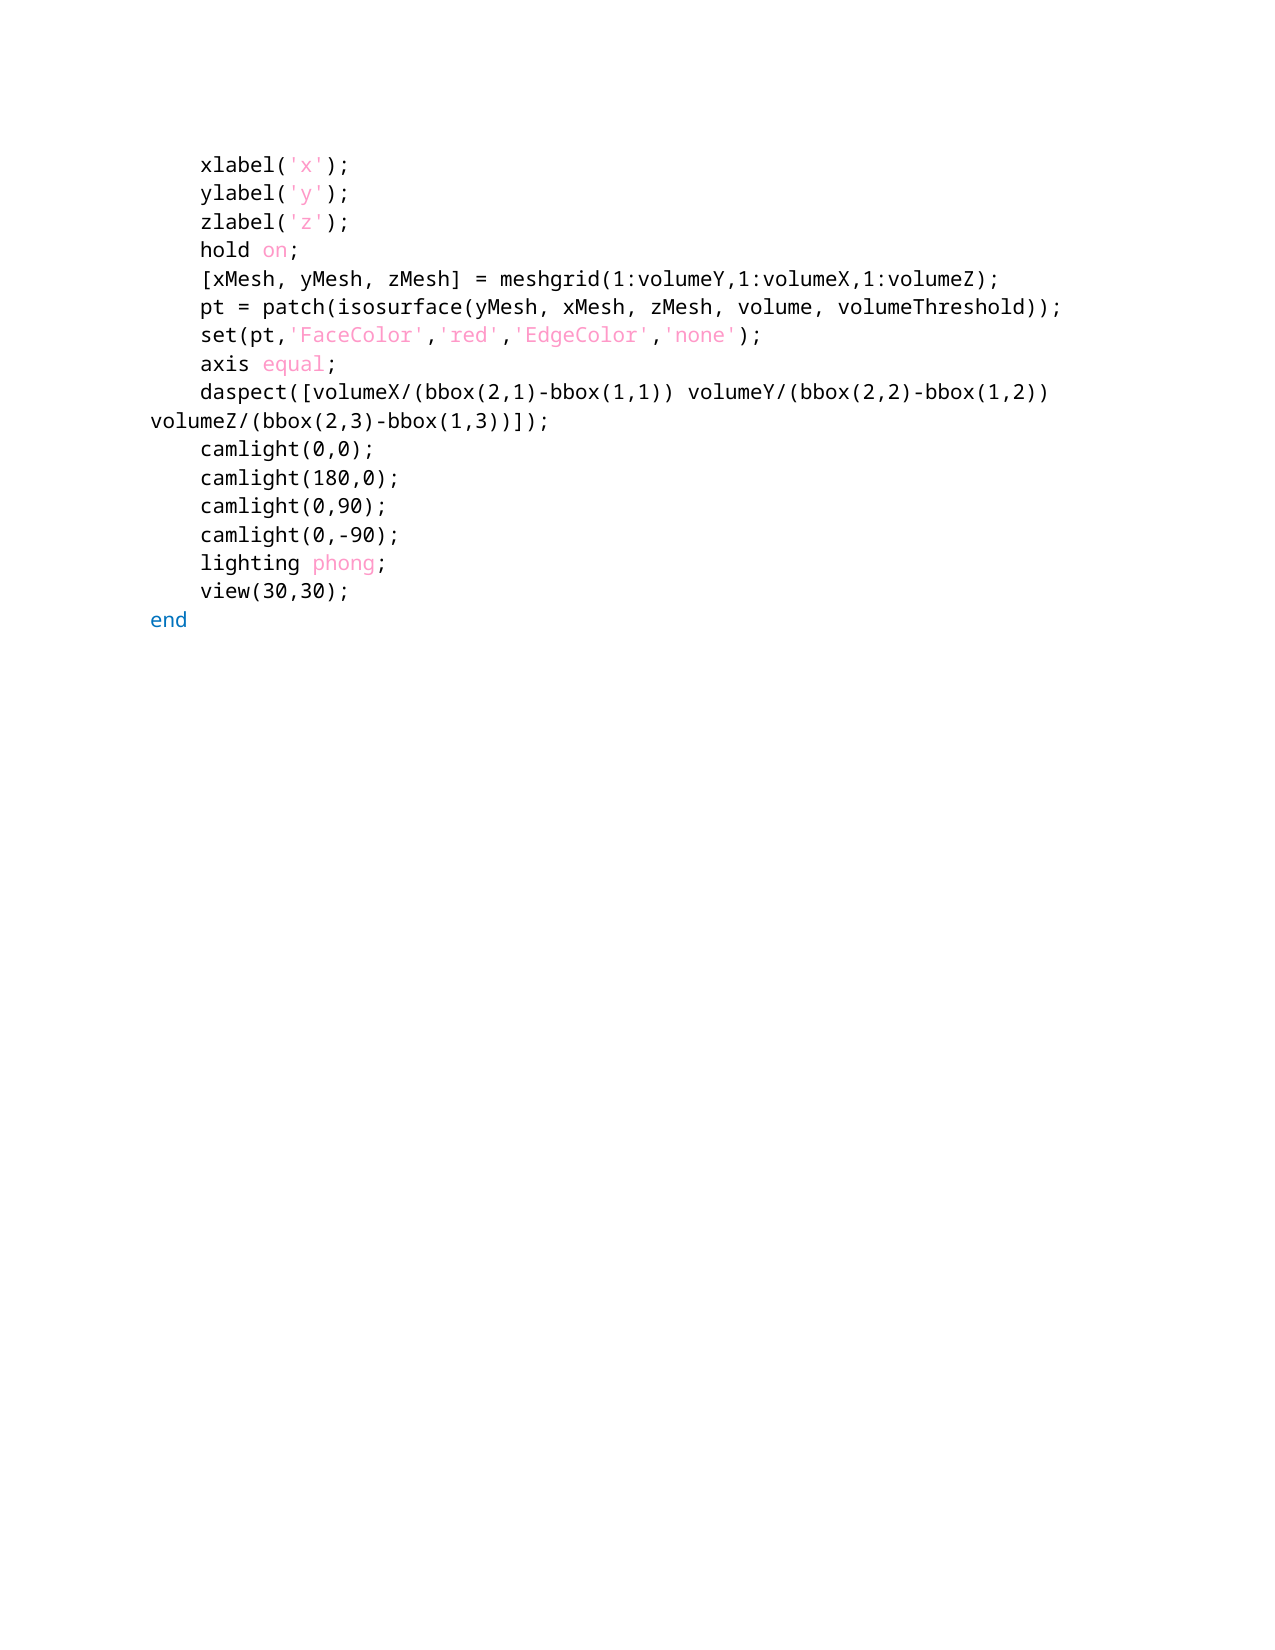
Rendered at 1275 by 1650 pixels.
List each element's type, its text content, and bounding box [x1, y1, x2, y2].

text view(30,30); [150, 577, 1125, 605]
text set(pt,'FaceColor','red','EdgeColor','none'); [150, 321, 1125, 349]
text xlabel('x'); [150, 150, 1125, 178]
text end [150, 605, 1125, 633]
text camlight(0,0); [150, 434, 1125, 463]
text lighting phong; [150, 548, 1125, 577]
text hold on; [150, 235, 1125, 264]
text camlight(180,0); [150, 463, 1125, 491]
text [xMesh, yMesh, zMesh] = meshgrid(1:volumeY,1:volumeX,1:volumeZ); [150, 264, 1125, 292]
text camlight(0,-90); [150, 520, 1125, 548]
text pt = patch(isosurface(yMesh, xMesh, zMesh, volume, volumeThreshold)); [150, 292, 1125, 321]
text ylabel('y'); [150, 178, 1125, 207]
text camlight(0,90); [150, 491, 1125, 520]
text zlabel('z'); [150, 207, 1125, 235]
text daspect([volumeX/(bbox(2,1)-bbox(1,1)) volumeY/(bbox(2,2)-bbox(1,2)) volumeZ/(bbox(2,3)-bbox(1,3))]); [150, 377, 1125, 434]
text axis equal; [150, 349, 1125, 377]
